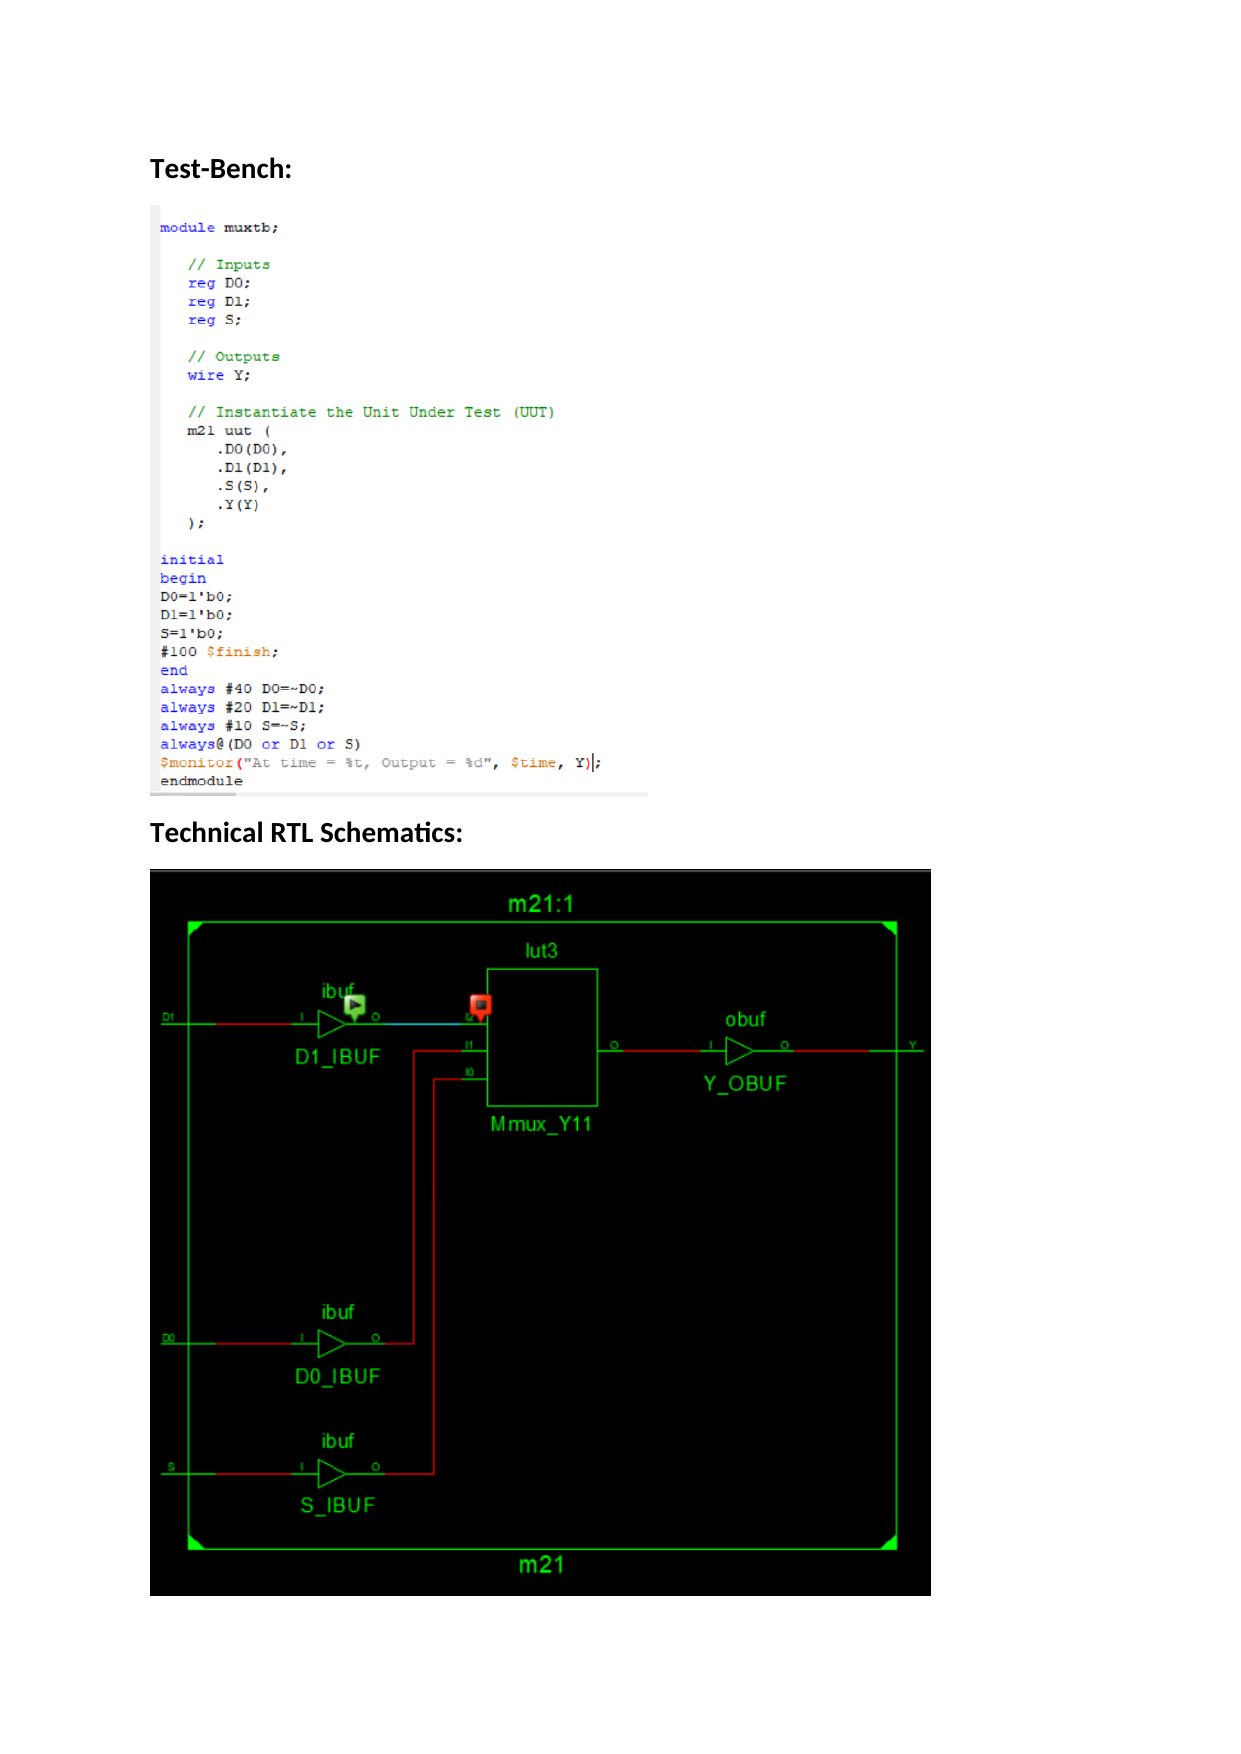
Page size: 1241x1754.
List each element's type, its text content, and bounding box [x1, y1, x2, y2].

picture [150, 205, 648, 796]
text Test-Bench: [150, 150, 1090, 186]
picture [150, 869, 931, 1596]
text Technical RTL Schematics: [150, 814, 1090, 850]
